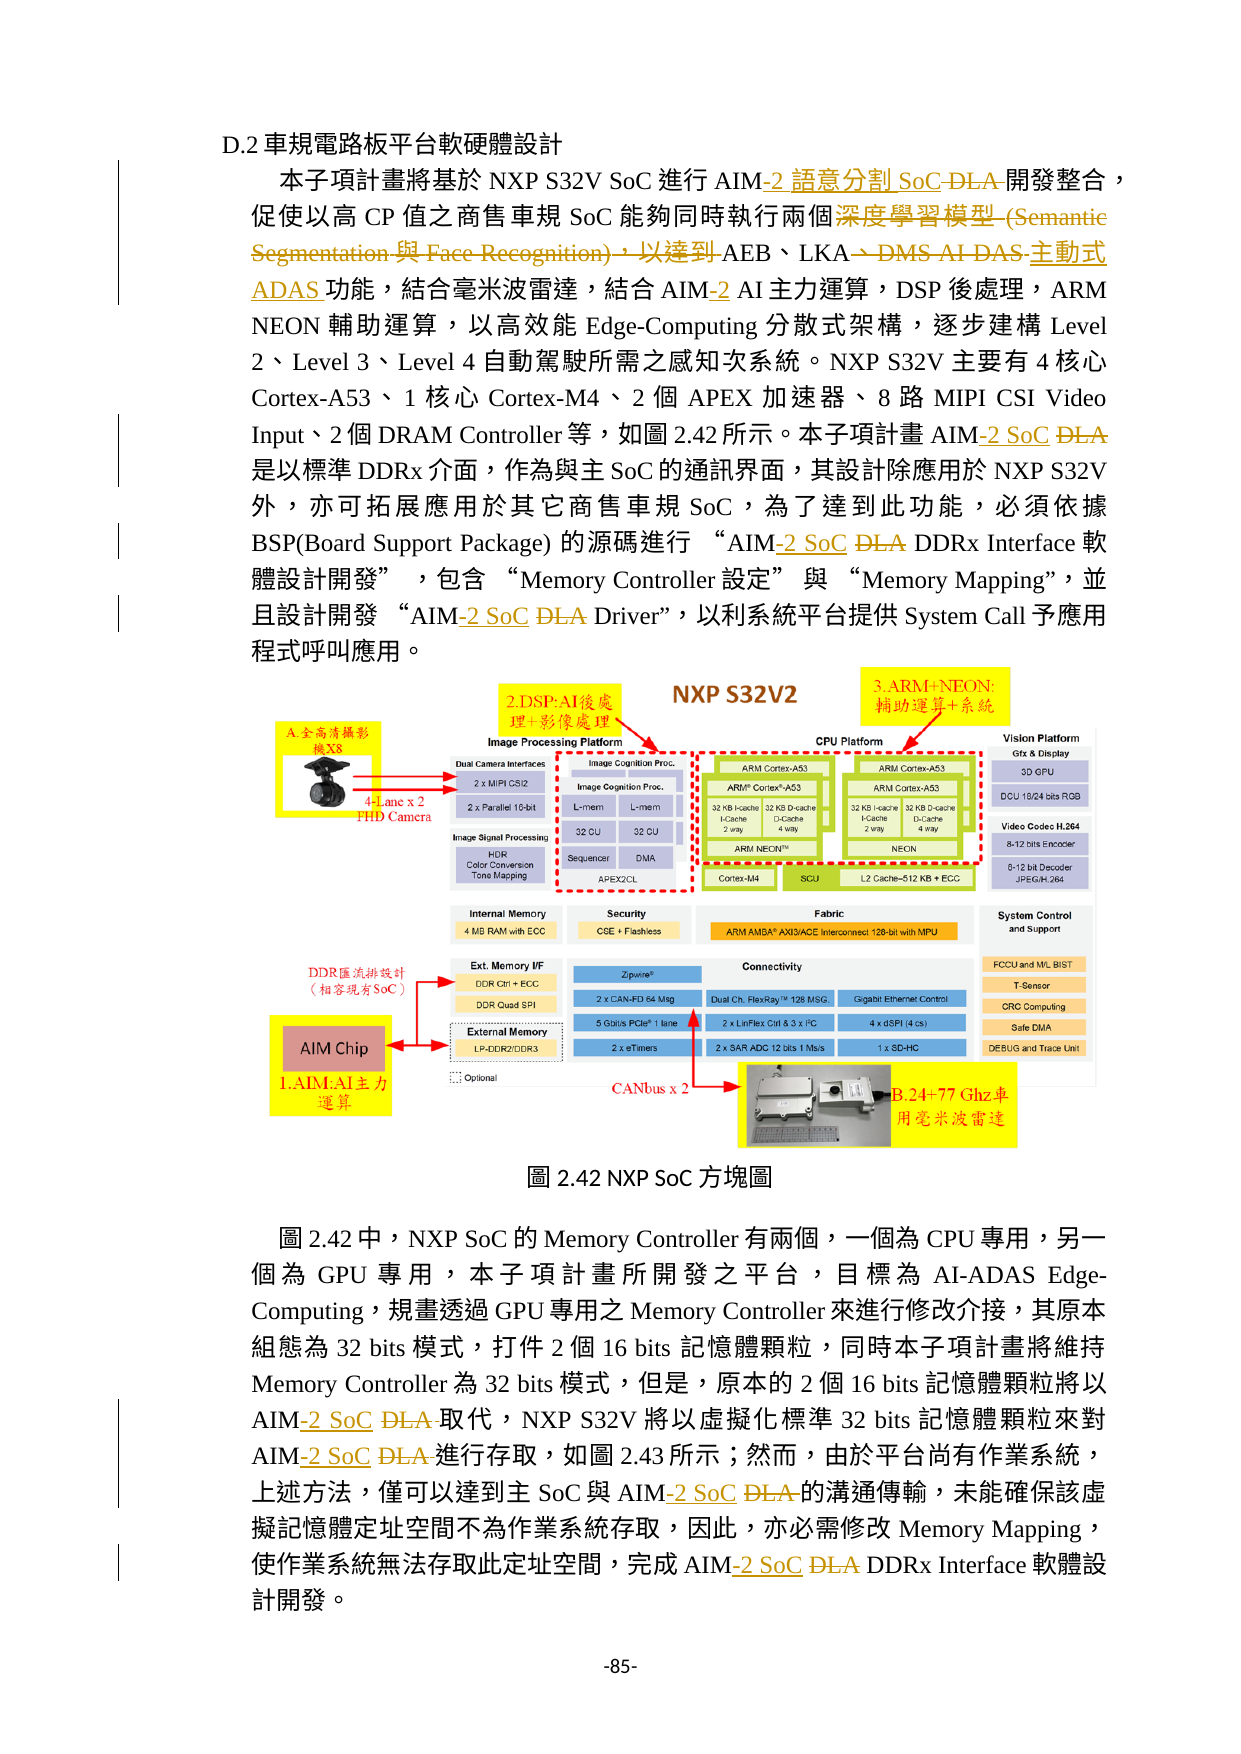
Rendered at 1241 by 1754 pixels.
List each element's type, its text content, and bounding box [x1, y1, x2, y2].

list 本子項計畫將基於NXP S32V SoC進行AIM開發整合，促使以高CP值之商售車規SoC能夠同時執行兩個AEB、LKA功能，結合毫米波雷達，結合AIM AI主力運算，DSP 後處理，ARM NEON輔助運算，以高效能Edge-Computing分散式架構，逐步建構Level 2、Level 3、Level 4自動駕駛所需之感知次系統。NXP S32V主要有4核心Cortex-A53、1核心Cortex-M4、2個APEX加速器、8路MIPI CSI Video Input、2個DRAM Controller等，如圖2.42所示。本子項計畫AIM 是以標準DDRx介面，作為與主SoC的通訊界面，其設計除應用於 NXP S32V外，亦可拓展應用於其它商售車規SoC，為了達到此功能，必須依據BSP(Board Support Package) 的源碼進行 “AIM DDRx Interface軟體設計開發” ，包含 “Memory Controller設定” 與 “Memory Mapping”，並且設計開發 “AIM Driver”，以利系統平台提供System Call予應用程式呼叫應用。 [251, 160, 1107, 668]
list D.2車規電路板平台軟硬體設計 [222, 124, 1107, 160]
text 圖2.42 NXP SoC 方塊圖 [192, 1157, 1107, 1193]
list 圖2.42中，NXP SoC的Memory Controller有兩個，一個為CPU專用，另一個為GPU專用，本子項計畫所開發之平台，目標為AI-ADAS Edge-Computing，規畫透過GPU專用之Memory Controller來進行修改介接，其原本組態為32 bits模式，打件2個16 bits 記憶體顆粒，同時本子項計畫將維持Memory Controller為32 bits模式，但是，原本的2個16 bits記憶體顆粒將以AIM 取代，NXP S32V將以虛擬化標準32 bits記憶體顆粒來對AIM 進行存取，如圖2.43所示；然而，由於平台尚有作業系統，上述方法，僅可以達到主SoC與AIM 的溝通傳輸，未能確保該虛擬記憶體定址空間不為作業系統存取，因此，亦必需修改Memory Mapping，使作業系統無法存取此定址空間，完成AIM DDRx Interface軟體設計開發。 [251, 1218, 1107, 1617]
picture [261, 667, 1098, 1151]
